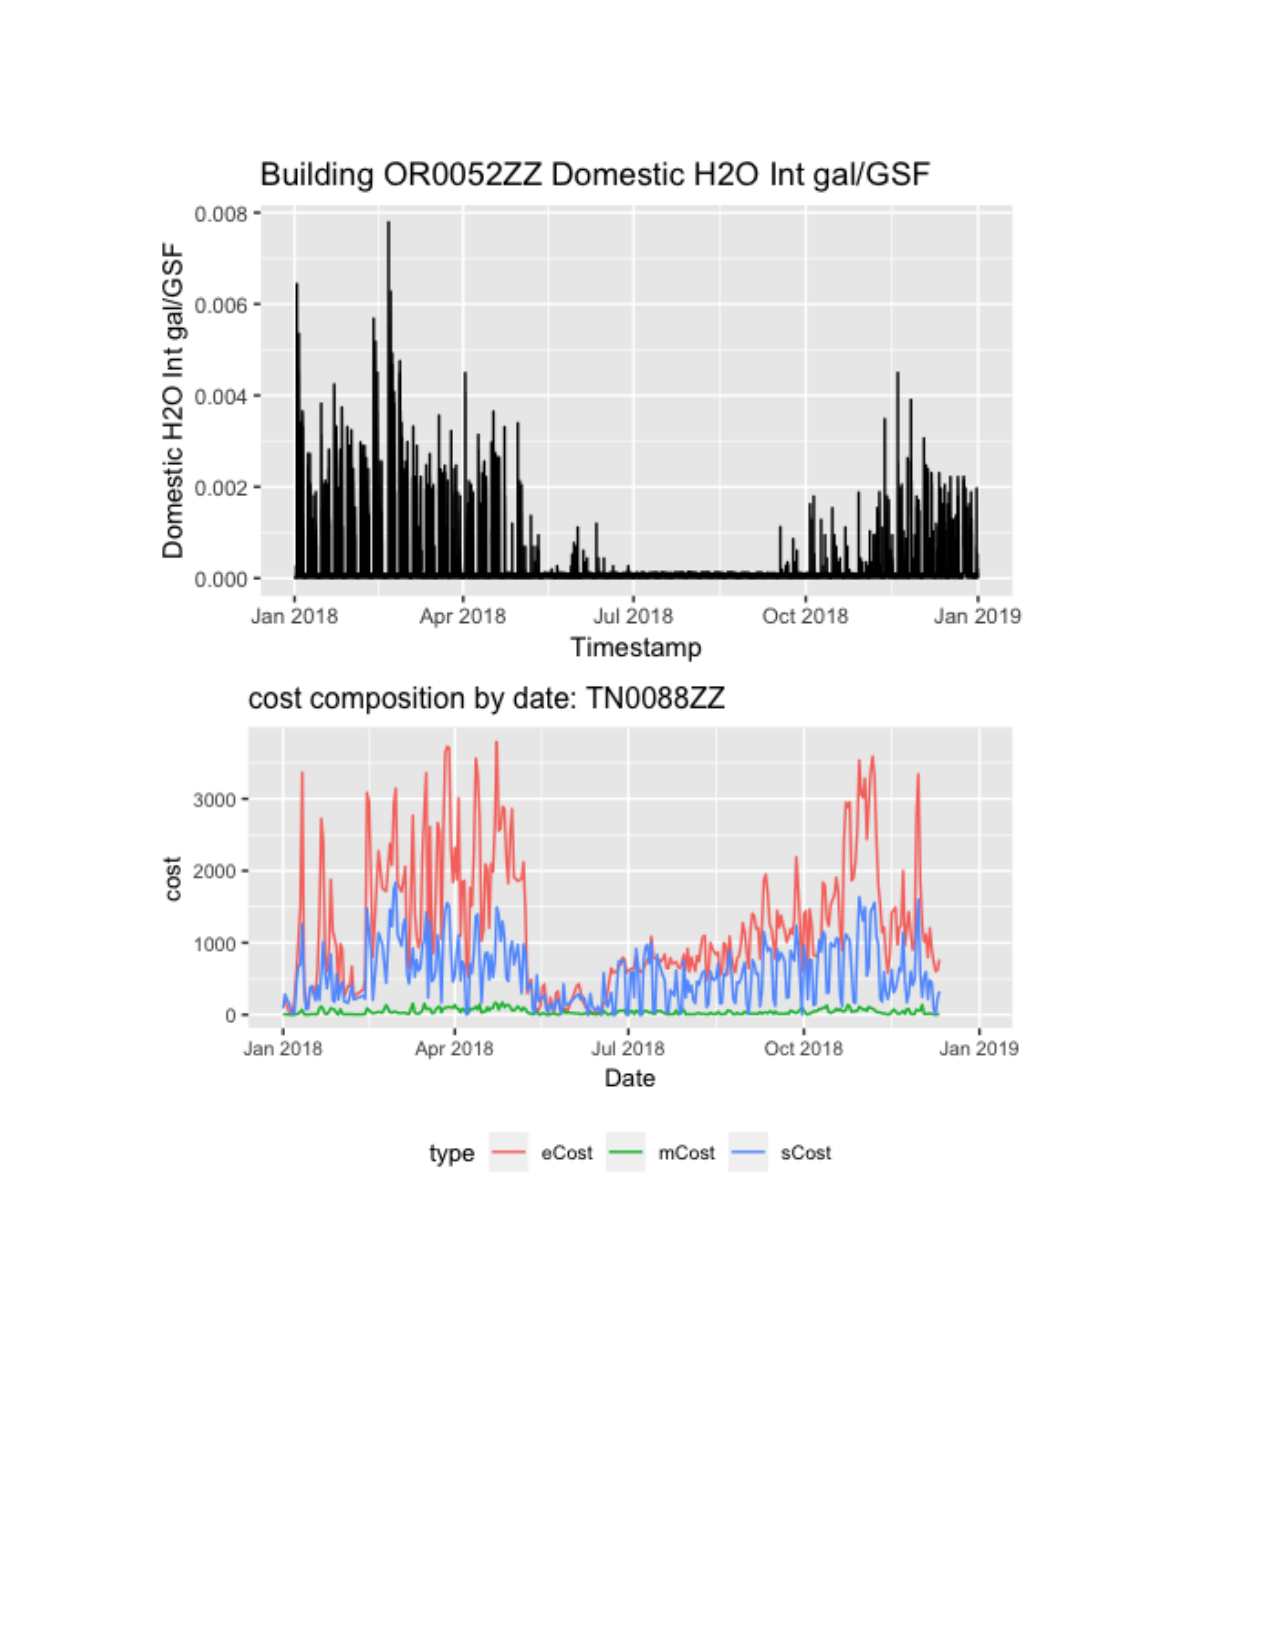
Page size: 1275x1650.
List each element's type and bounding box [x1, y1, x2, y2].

picture [150, 150, 1025, 1200]
